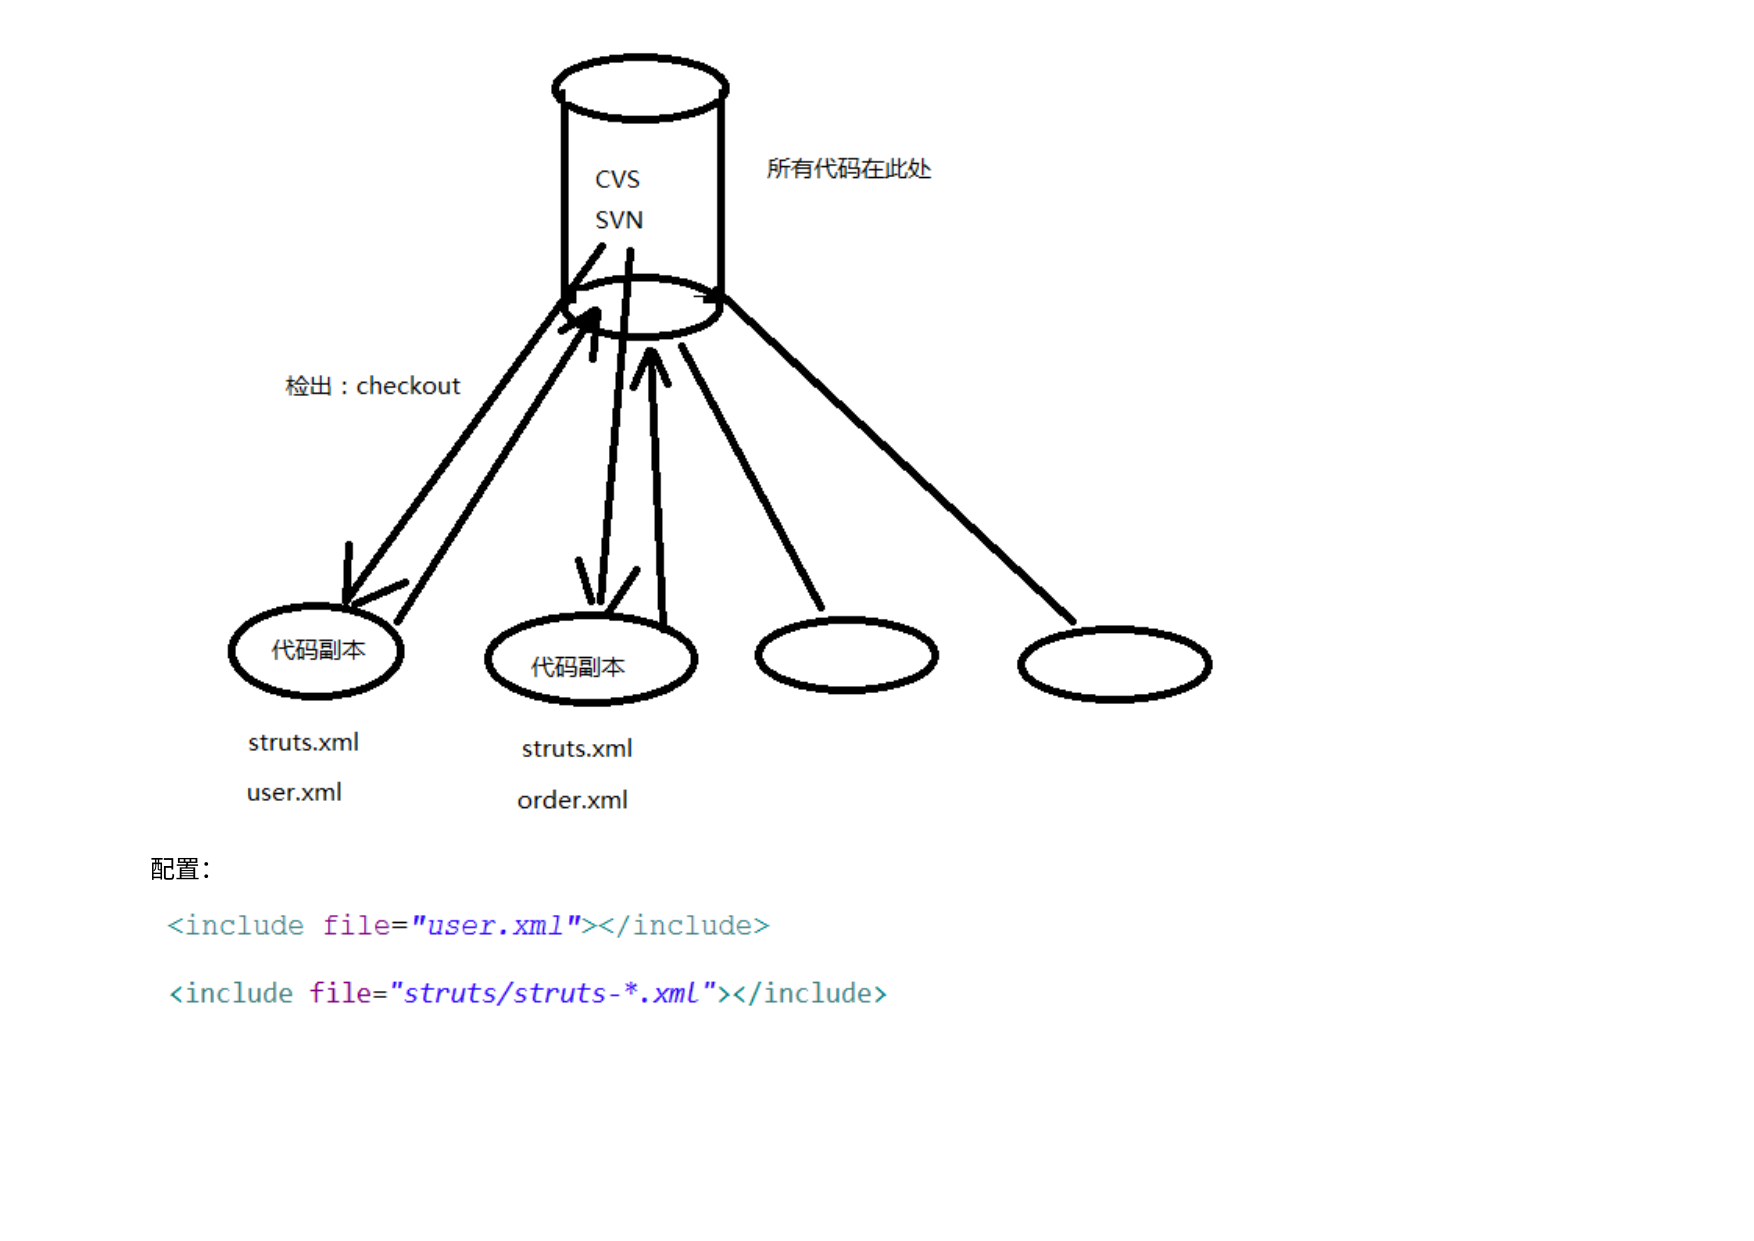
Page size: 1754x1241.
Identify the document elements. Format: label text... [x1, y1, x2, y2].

picture [150, 41, 1252, 829]
picture [150, 906, 792, 946]
text 配置： [150, 850, 1636, 886]
picture [150, 966, 909, 1014]
